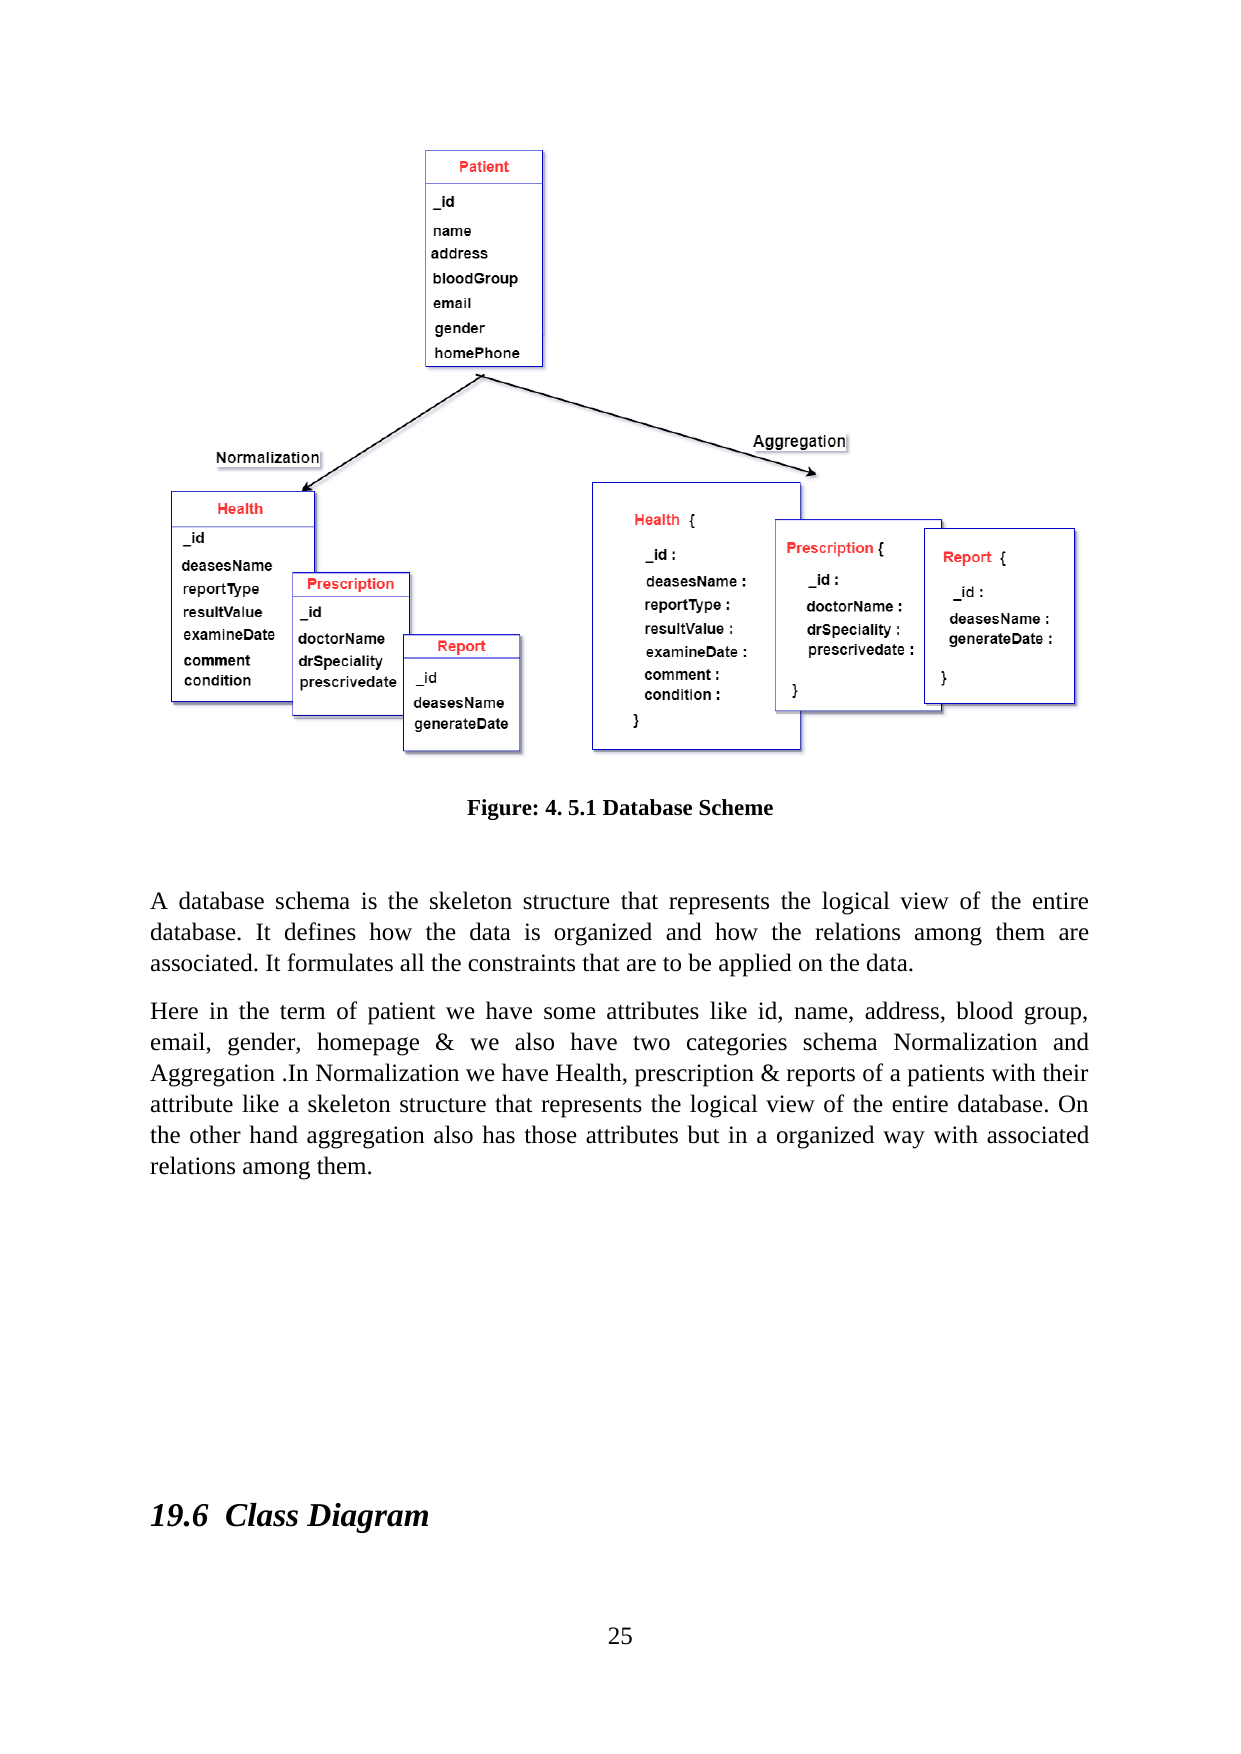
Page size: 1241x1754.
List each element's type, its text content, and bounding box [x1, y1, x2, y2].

text Here in the term of patient we have some attributes like id, name, address, blood group, email, gender, homepage & we also have two categories schema Normalization and Aggregation .In Normalization we have Health, prescription & reports of a patients with their attribute like a skeleton structure that represents the logical view of the entire database. On the other hand aggregation also has those attributes but in a organized way with associated relations among them. [150, 1149, 1090, 1180]
picture [150, 150, 1091, 775]
list Class Diagram [150, 1495, 1090, 1533]
text A database schema is the skeleton structure that represents the logical view of the entire database. It defines how the data is organized and how the relations among them are associated. It formulates all the constraints that are to be applied on the data. [150, 946, 1090, 977]
text Figure: 4. 5.1 Database Scheme [150, 793, 1090, 820]
